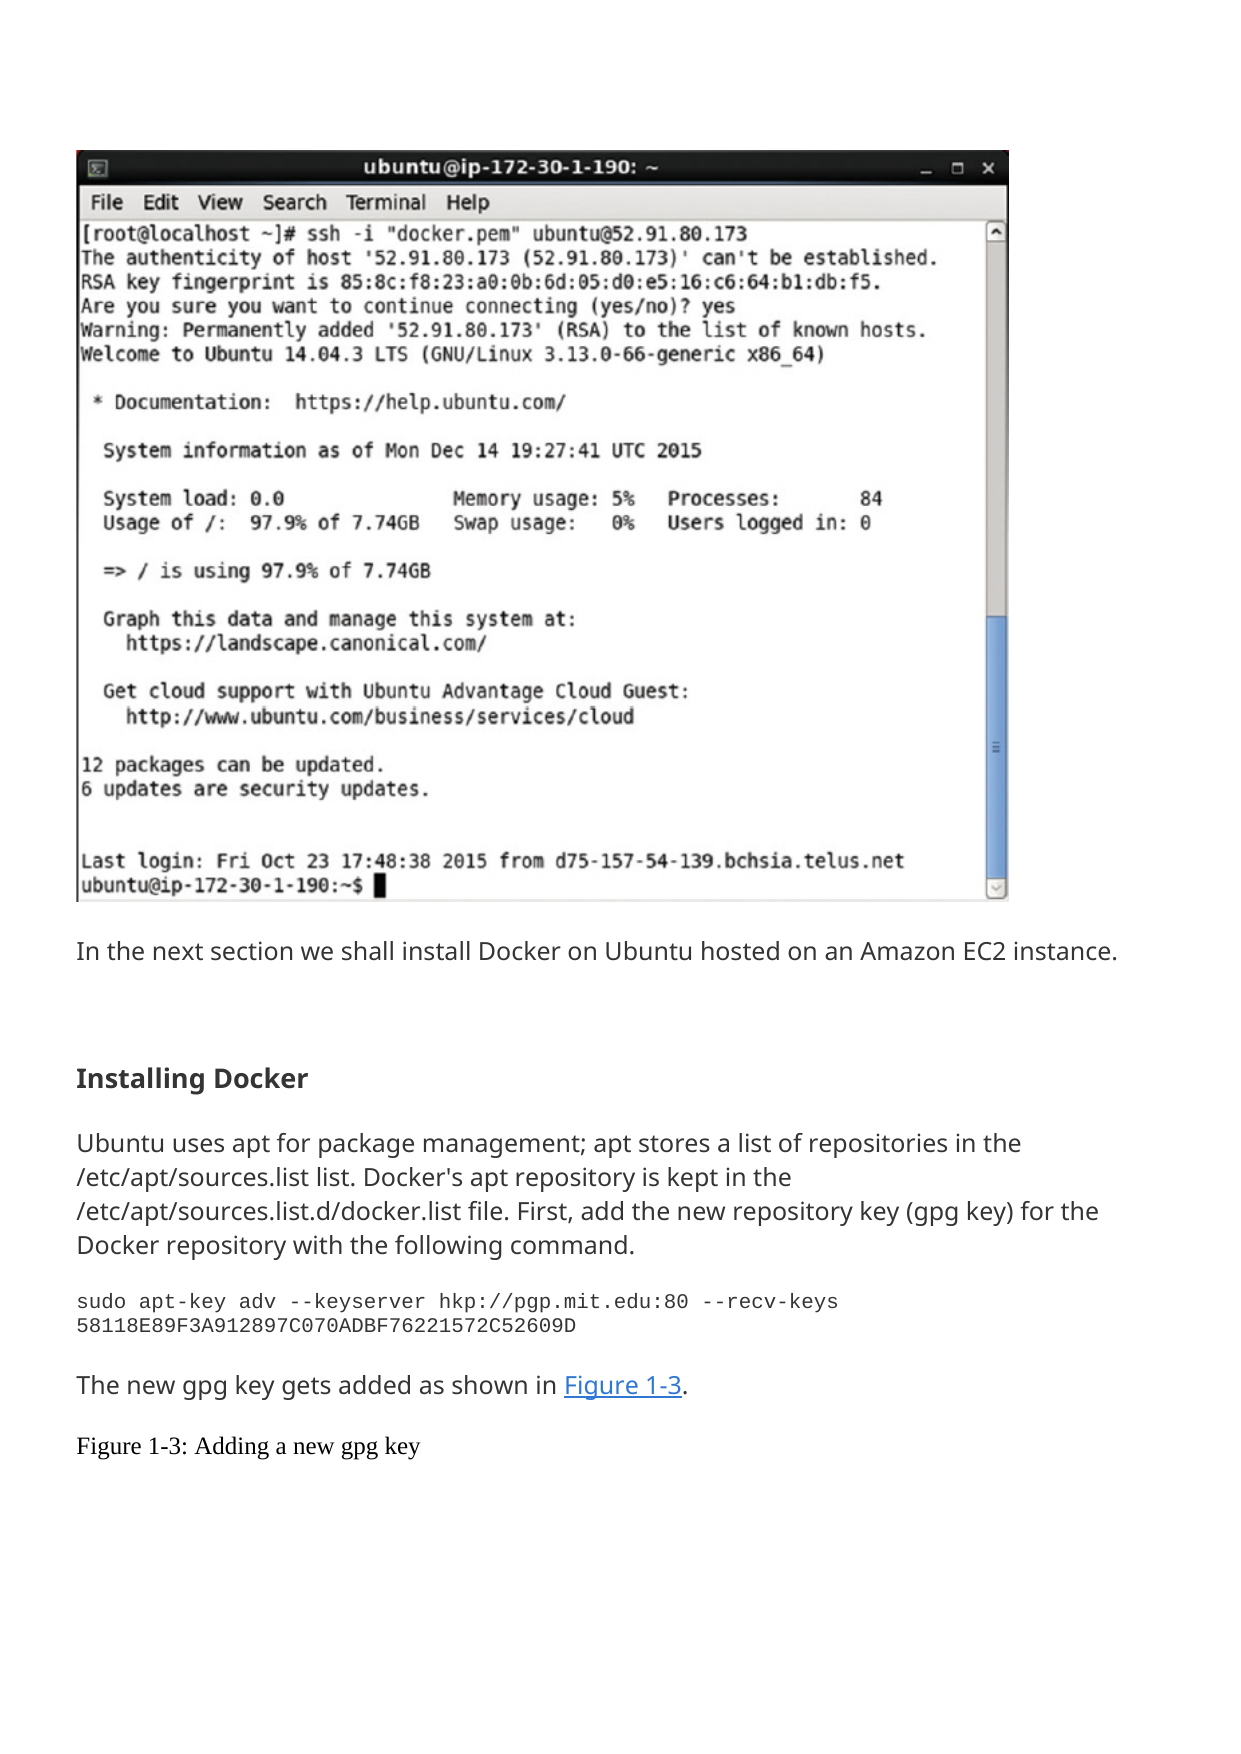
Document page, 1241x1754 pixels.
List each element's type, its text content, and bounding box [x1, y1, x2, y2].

text Ubuntu uses apt for package management; apt stores a list of repositories in the /etc/apt/sources.list list. Docker's apt repository is kept in the /etc/apt/sources.list.d/docker.list file. First, add the new repository key (gpg key) for the Docker repository with the following command. [76, 1126, 1167, 1262]
text Installing Docker [76, 1059, 1167, 1096]
text 58118E89F3A912897C070ADBF76221572C52609D [76, 1315, 1167, 1338]
text Figure 1-3: Adding a new gpg key [76, 1431, 1167, 1459]
text The new gpg key gets added as shown in Figure 1-3. [76, 1367, 1167, 1402]
text sudo apt-key adv --keyserver hkp://pgp.mit.edu:80 --recv-keys [76, 1291, 1167, 1315]
picture [76, 150, 1009, 902]
text In the next section we shall install Docker on Ubuntu hosted on an Amazon EC2 instance. [76, 933, 1167, 967]
